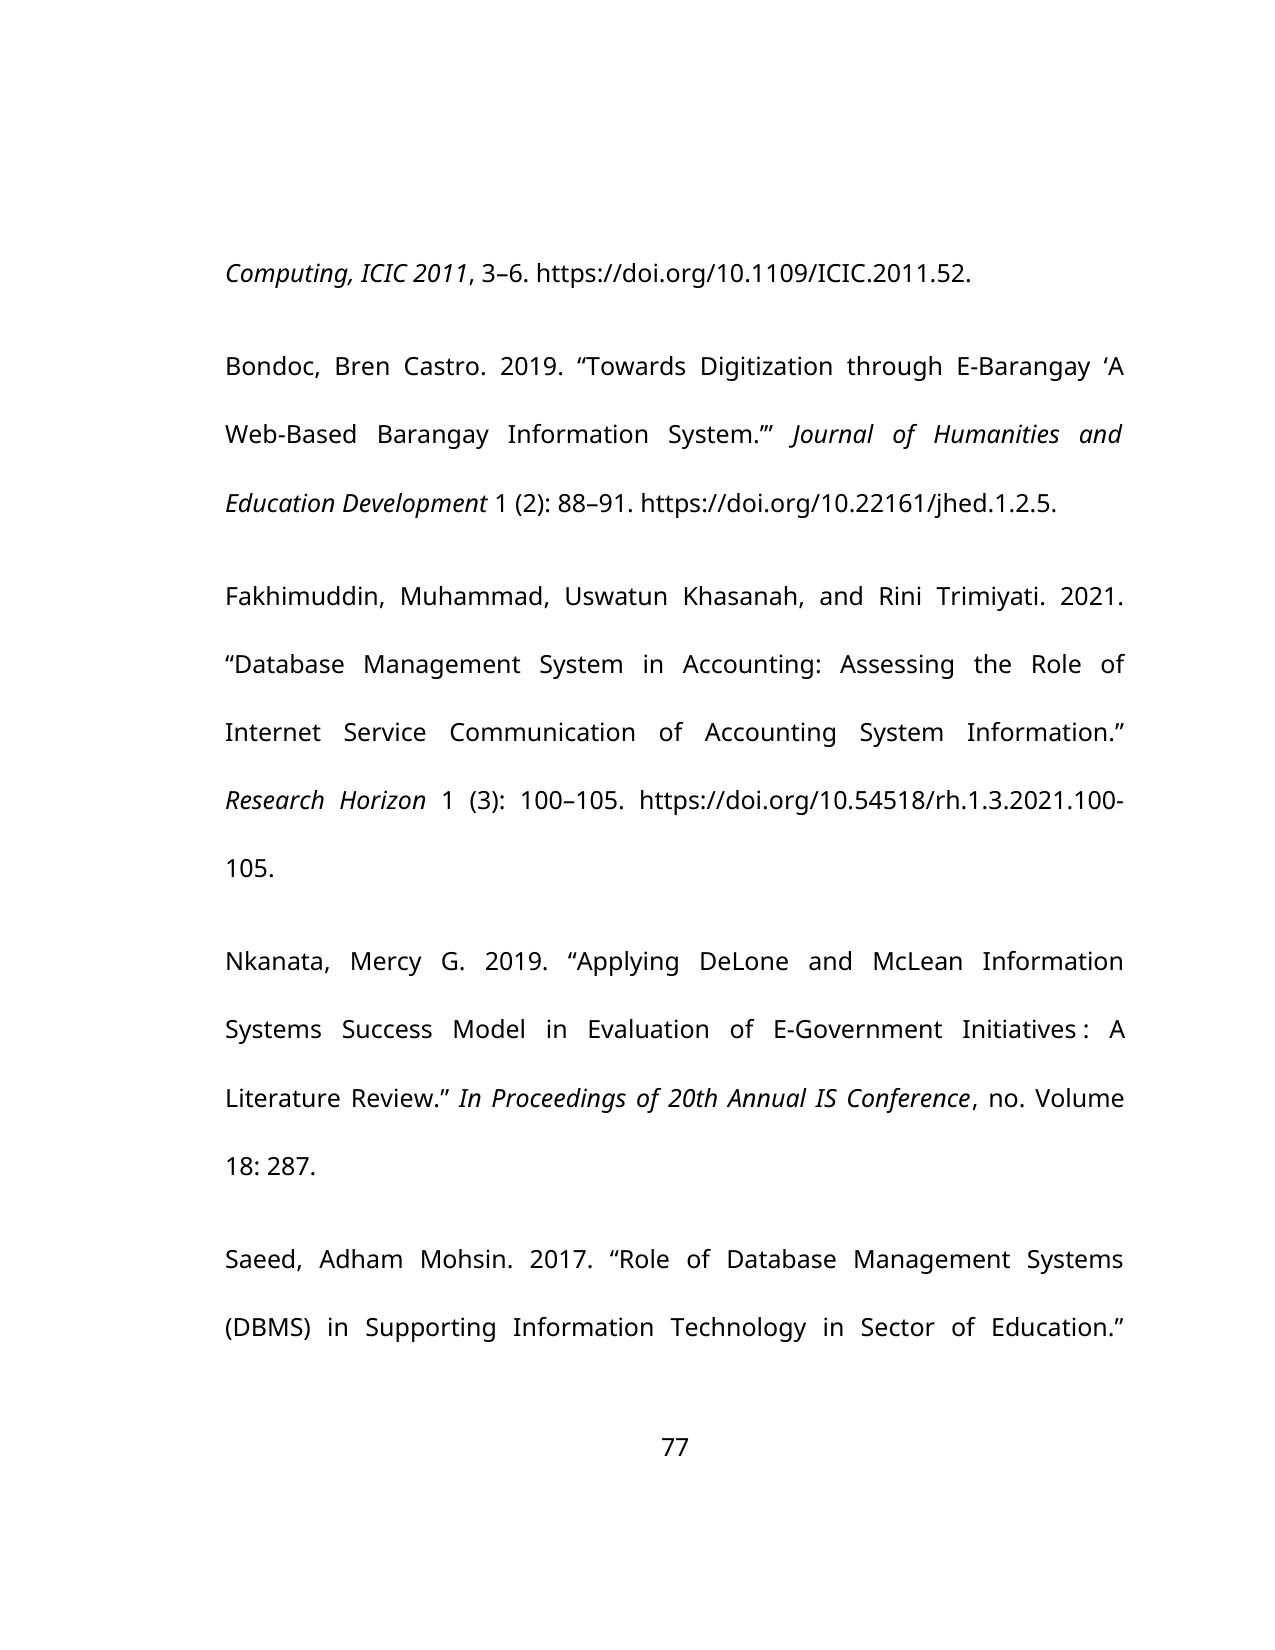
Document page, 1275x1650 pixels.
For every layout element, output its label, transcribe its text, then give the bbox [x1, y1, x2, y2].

text Fakhimuddin, Muhammad, Uswatun Khasanah, and Rini Trimiyati. 2021. “Database Management System in Accounting: Assessing the Role of Internet Service Communication of Accounting System Information.” Research Horizon 1 (3): 100–105. https://doi.org/10.54518/rh.1.3.2021.100-105. [225, 578, 1125, 885]
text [225, 1241, 1125, 1344]
text Bondoc, Bren Castro. 2019. “Towards Digitization through E-Barangay ‘A Web-Based Barangay Information System.’” Journal of Humanities and Education Development 1 (2): 88–91. https://doi.org/10.22161/jhed.1.2.5. [225, 349, 1125, 519]
text Nkanata, Mercy G. 2019. “Applying DeLone and McLean Information Systems Success Model in Evaluation of E-Government Initiatives : A Literature Review.” In Proceedings of 20th Annual IS Conference, no. Volume 18: 287. [225, 944, 1125, 1182]
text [225, 256, 1125, 290]
